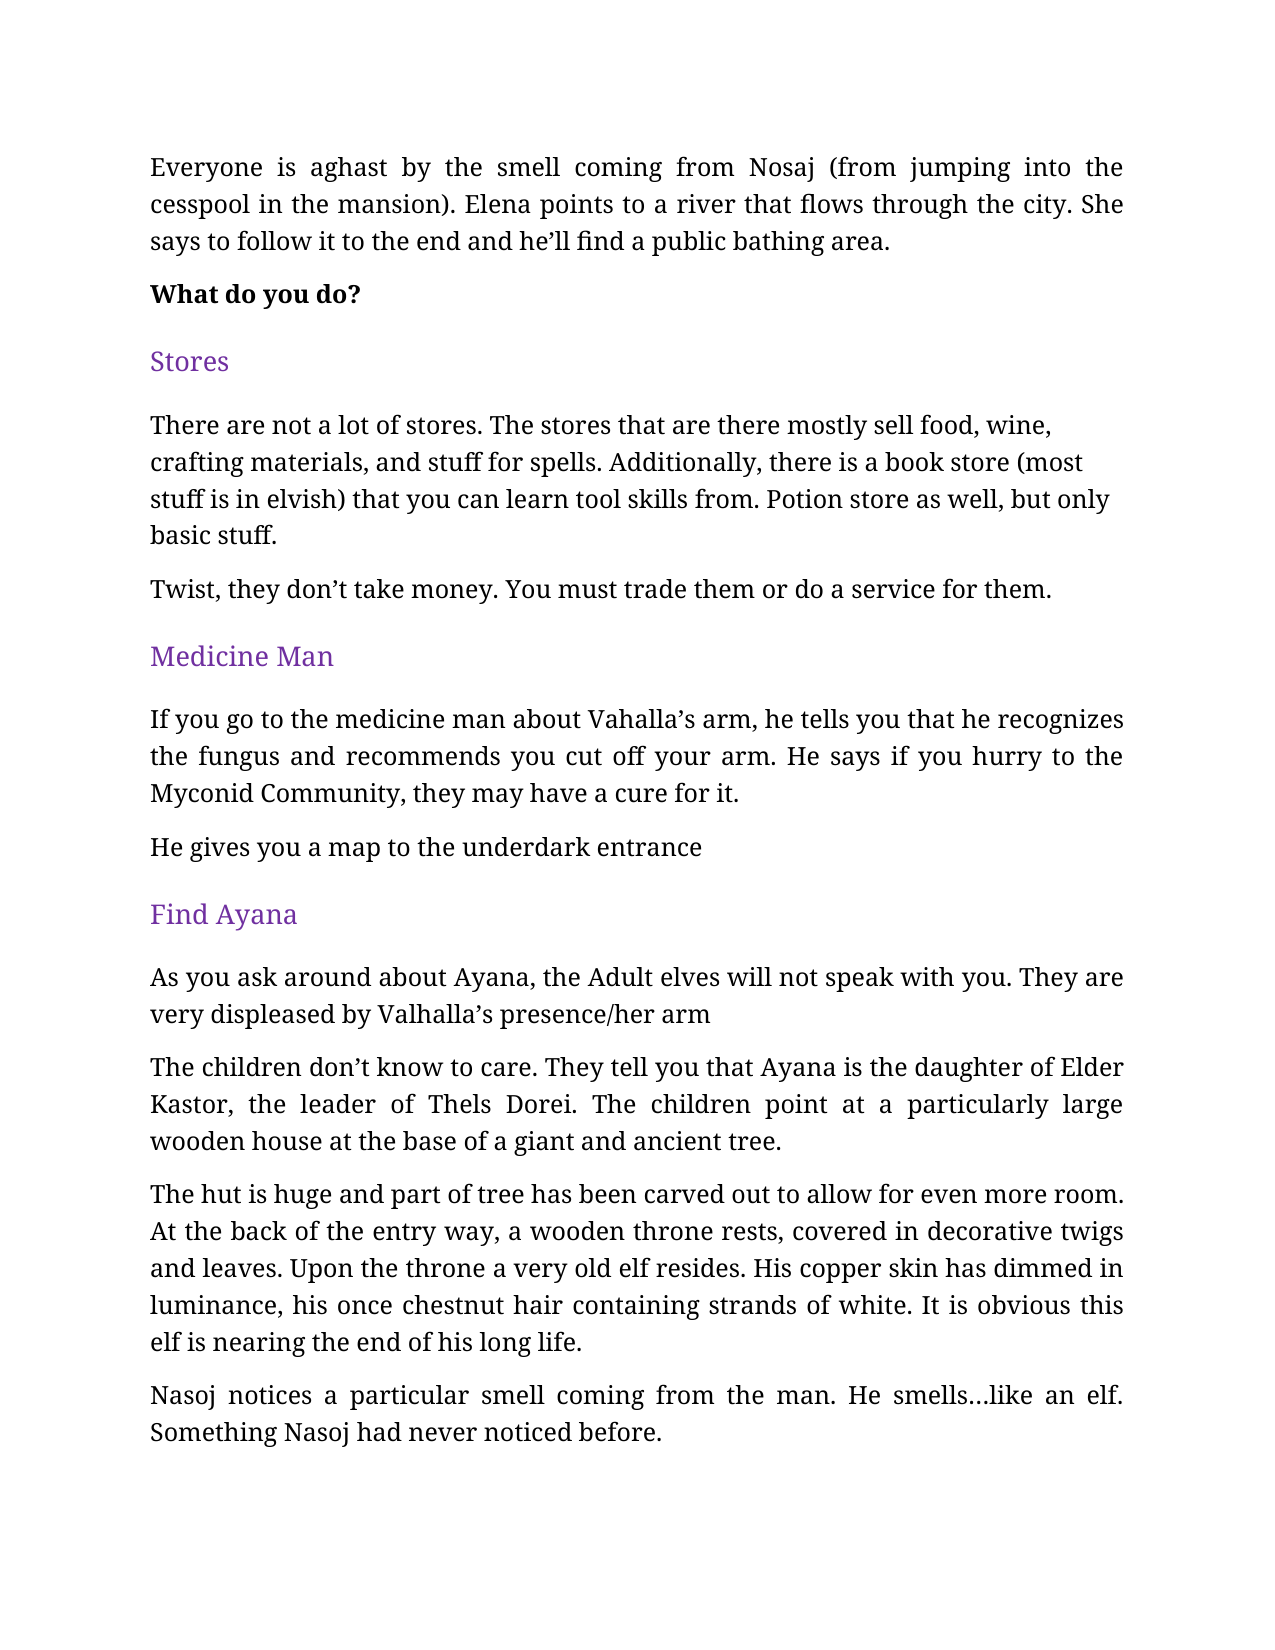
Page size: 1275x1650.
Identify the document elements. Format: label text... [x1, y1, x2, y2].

text The children don’t know to care. They tell you that Ayana is the daughter of Elder Kastor, the leader of Thels Dorei. The children point at a particularly large wooden house at the base of a giant and ancient tree. [150, 1050, 1125, 1158]
subtitle Medicine Man [150, 637, 1125, 674]
text What do you do? [150, 277, 1125, 311]
text There are not a lot of stores. The stores that are there mostly sell food, wine, crafting materials, and stuff for spells. Additionally, there is a book store (most stuff is in elvish) that you can learn tool skills from. Potion store as well, but only basic stuff. [150, 408, 1125, 552]
text Twist, they don’t take money. You must trade them or do a service for them. [150, 571, 1125, 606]
text If you go to the medicine man about Vahalla’s arm, he tells you that he recognizes the fungus and recommends you cut off your arm. He says if you hurry to the Myconid Community, they may have a cure for it. [150, 702, 1125, 810]
text He gives you a map to the underdark entrance [150, 829, 1125, 863]
text The hut is huge and part of tree has been carved out to allow for even more room. At the back of the entry way, a wooden throne rests, covered in decorative twigs and leaves. Upon the throne a very old elf resides. His copper skin has dimmed in luminance, his once chestnut hair containing strands of white. It is obvious this elf is nearing the end of his long life. [150, 1177, 1125, 1358]
text Everyone is aghast by the smell coming from Nosaj (from jumping into the cesspool in the mansion). Elena points to a river that flows through the city. She says to follow it to the end and he’ll find a public bathing area. [150, 150, 1125, 258]
text As you ask around about Ayana, the Adult elves will not speak with you. They are very displeased by Valhalla’s presence/her arm [150, 960, 1125, 1031]
text Nasoj notices a particular smell coming from the man. He smells…like an elf. Something Nasoj had never noticed before. [150, 1378, 1125, 1448]
subtitle Stores [150, 343, 1125, 380]
subtitle Find Ayana [150, 895, 1125, 932]
